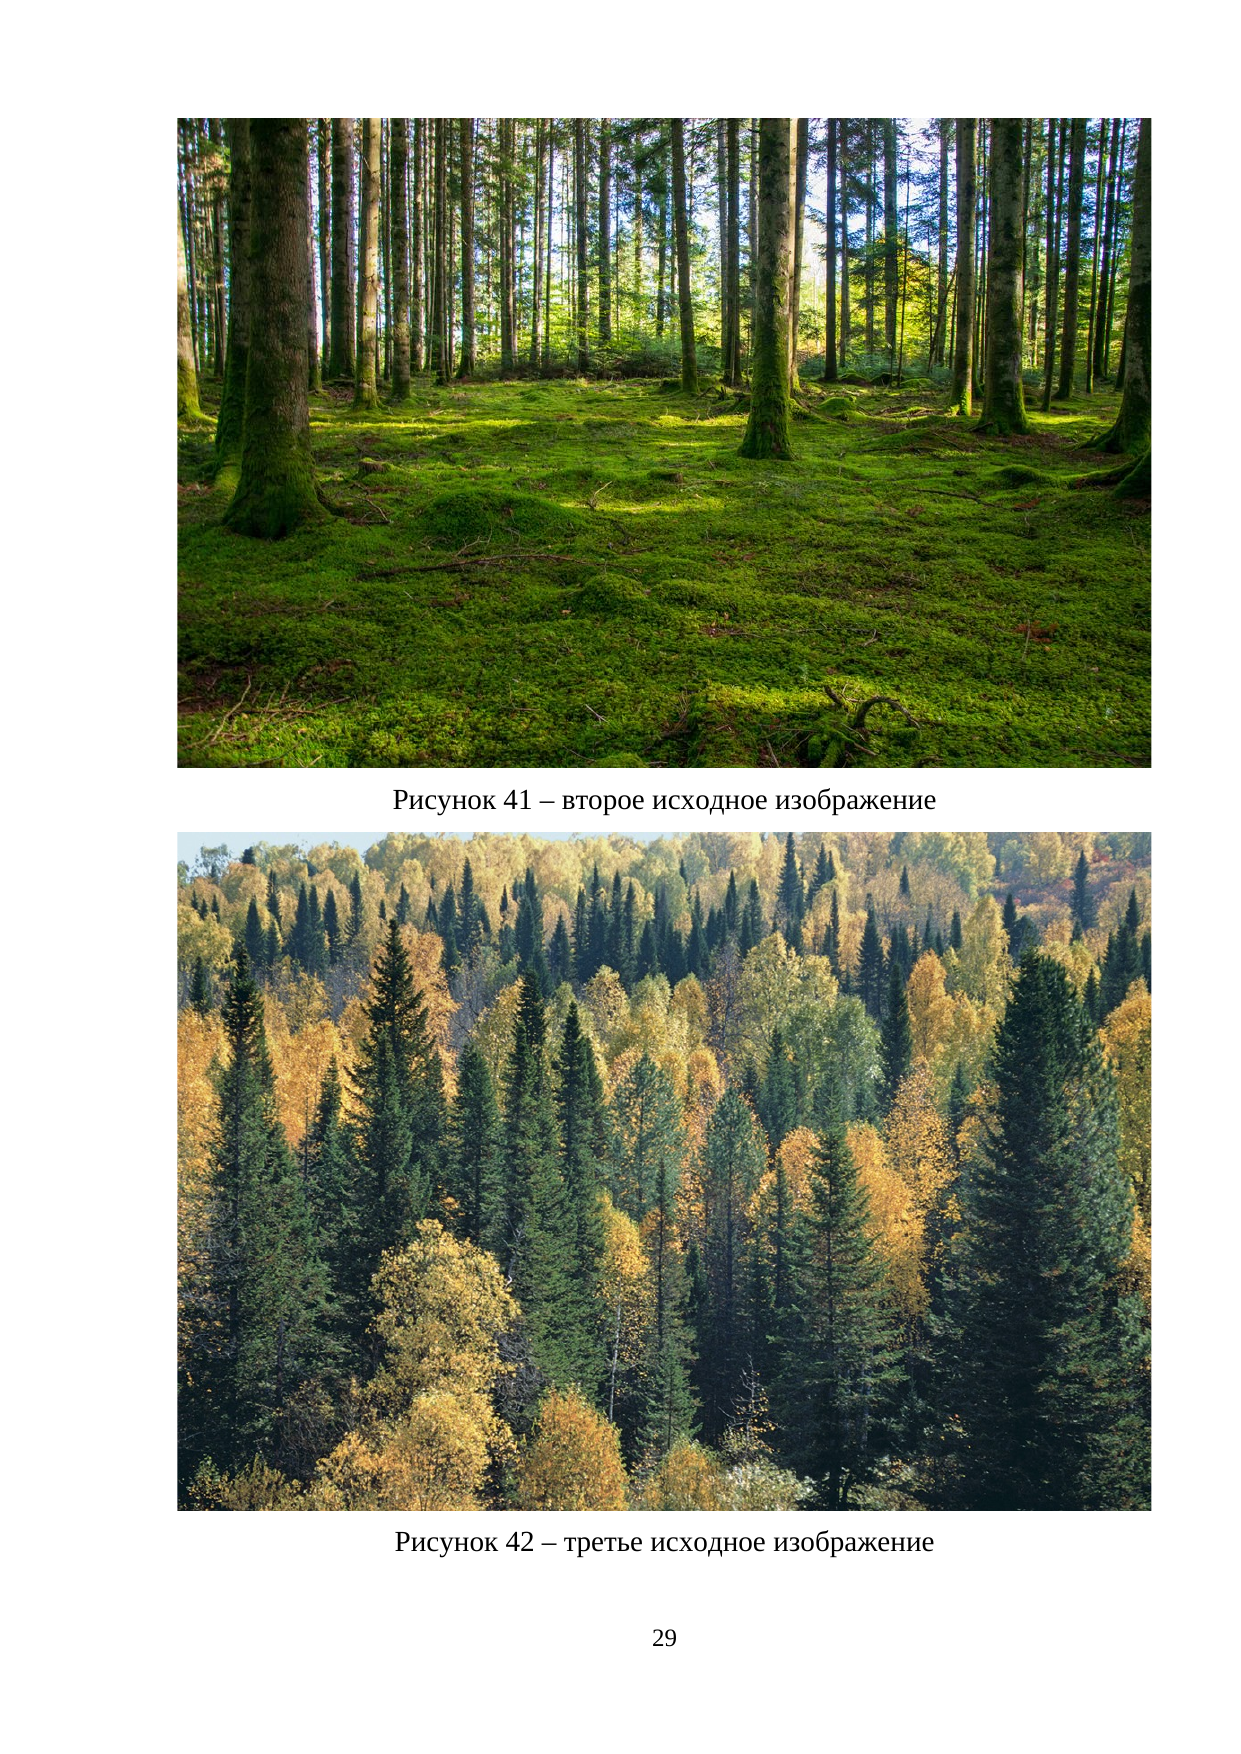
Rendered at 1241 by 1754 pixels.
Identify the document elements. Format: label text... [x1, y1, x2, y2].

picture [177, 118, 1152, 768]
text Рисунок 41 – второе исходное изображение [177, 782, 1152, 816]
picture [177, 832, 1152, 1511]
text Рисунок 42 – третье исходное изображение [177, 1524, 1152, 1558]
